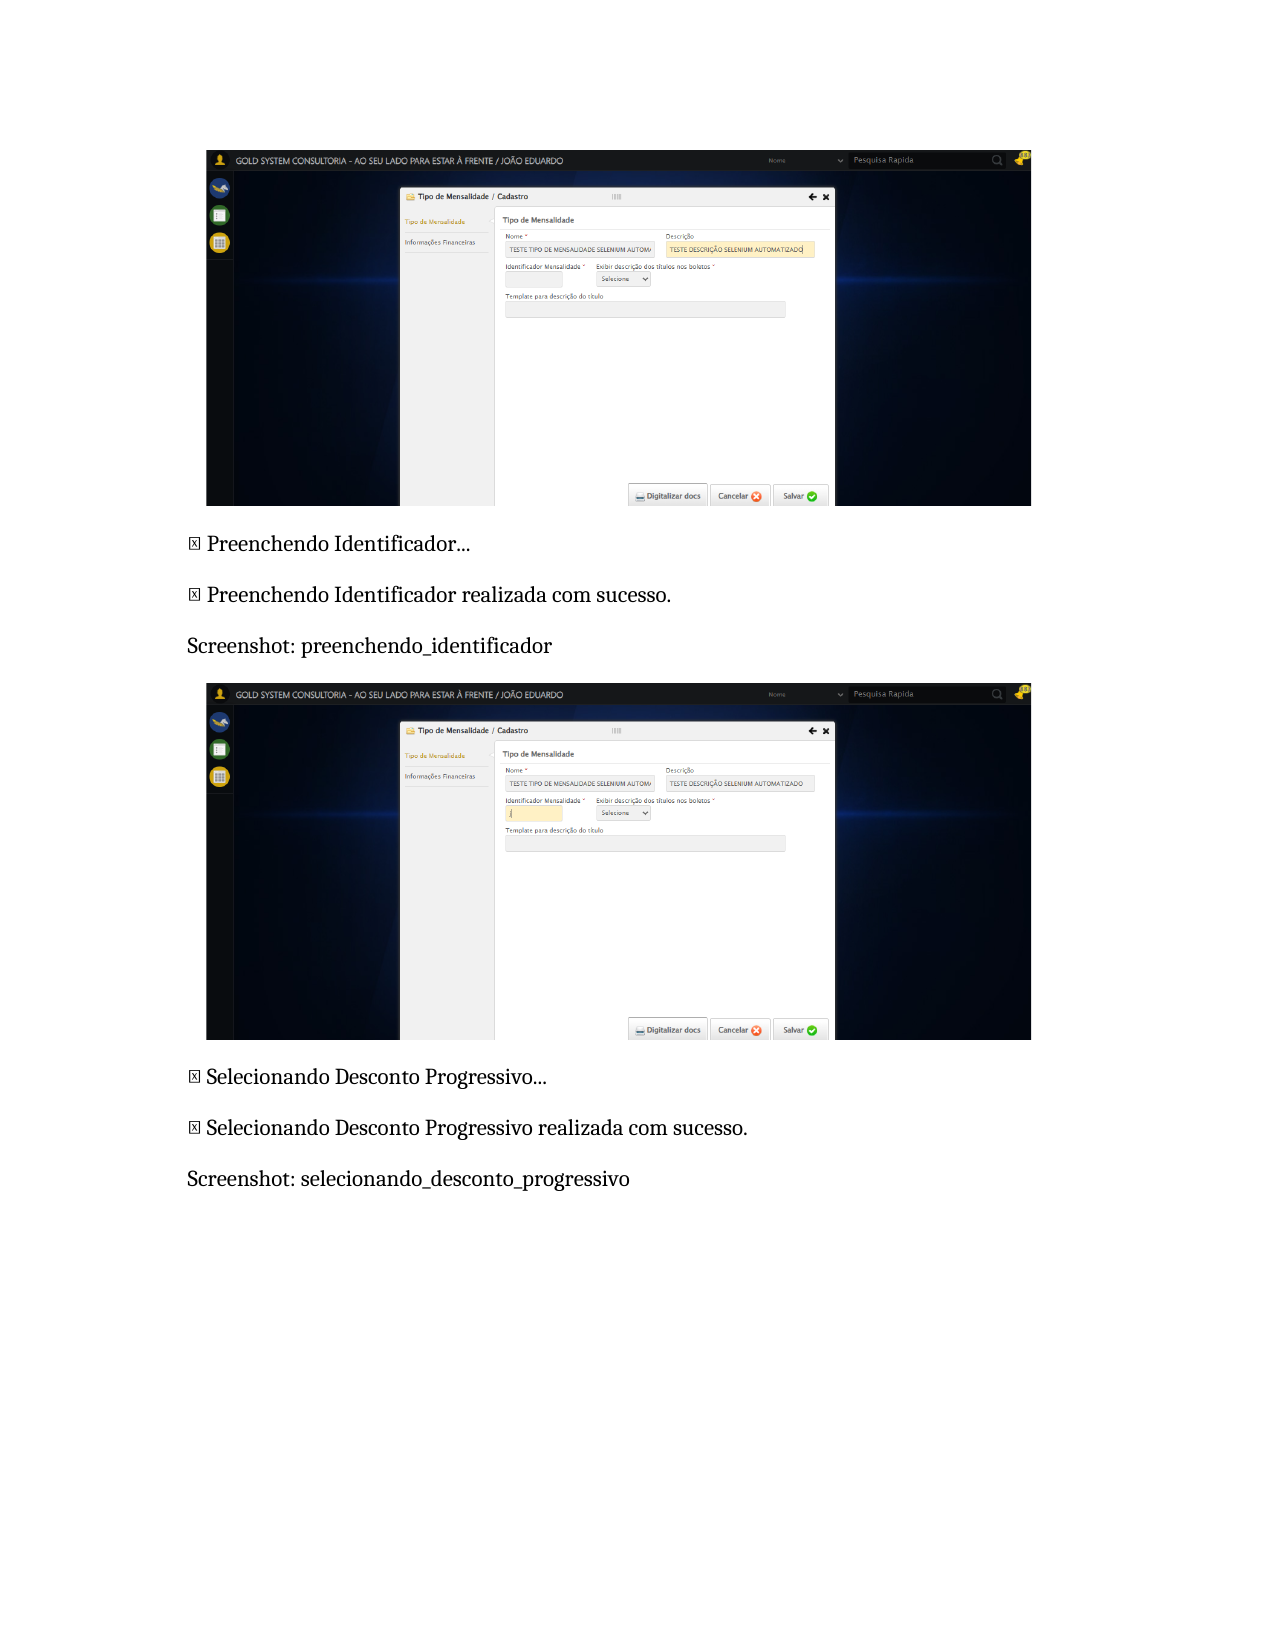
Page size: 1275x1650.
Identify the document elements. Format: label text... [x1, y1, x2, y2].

picture [206, 683, 1032, 1040]
picture [206, 150, 1032, 506]
text ✅ Selecionando Desconto Progressivo realizada com sucesso. [187, 1115, 1087, 1141]
text ✅ Preenchendo Identificador realizada com sucesso. [187, 581, 1087, 608]
text Screenshot: preenchendo_identificador [187, 632, 1087, 659]
text Screenshot: selecionando_desconto_progressivo [187, 1166, 1087, 1192]
text 🔄 Preenchendo Identificador... [187, 530, 1087, 557]
text 🔄 Selecionando Desconto Progressivo... [187, 1064, 1087, 1090]
